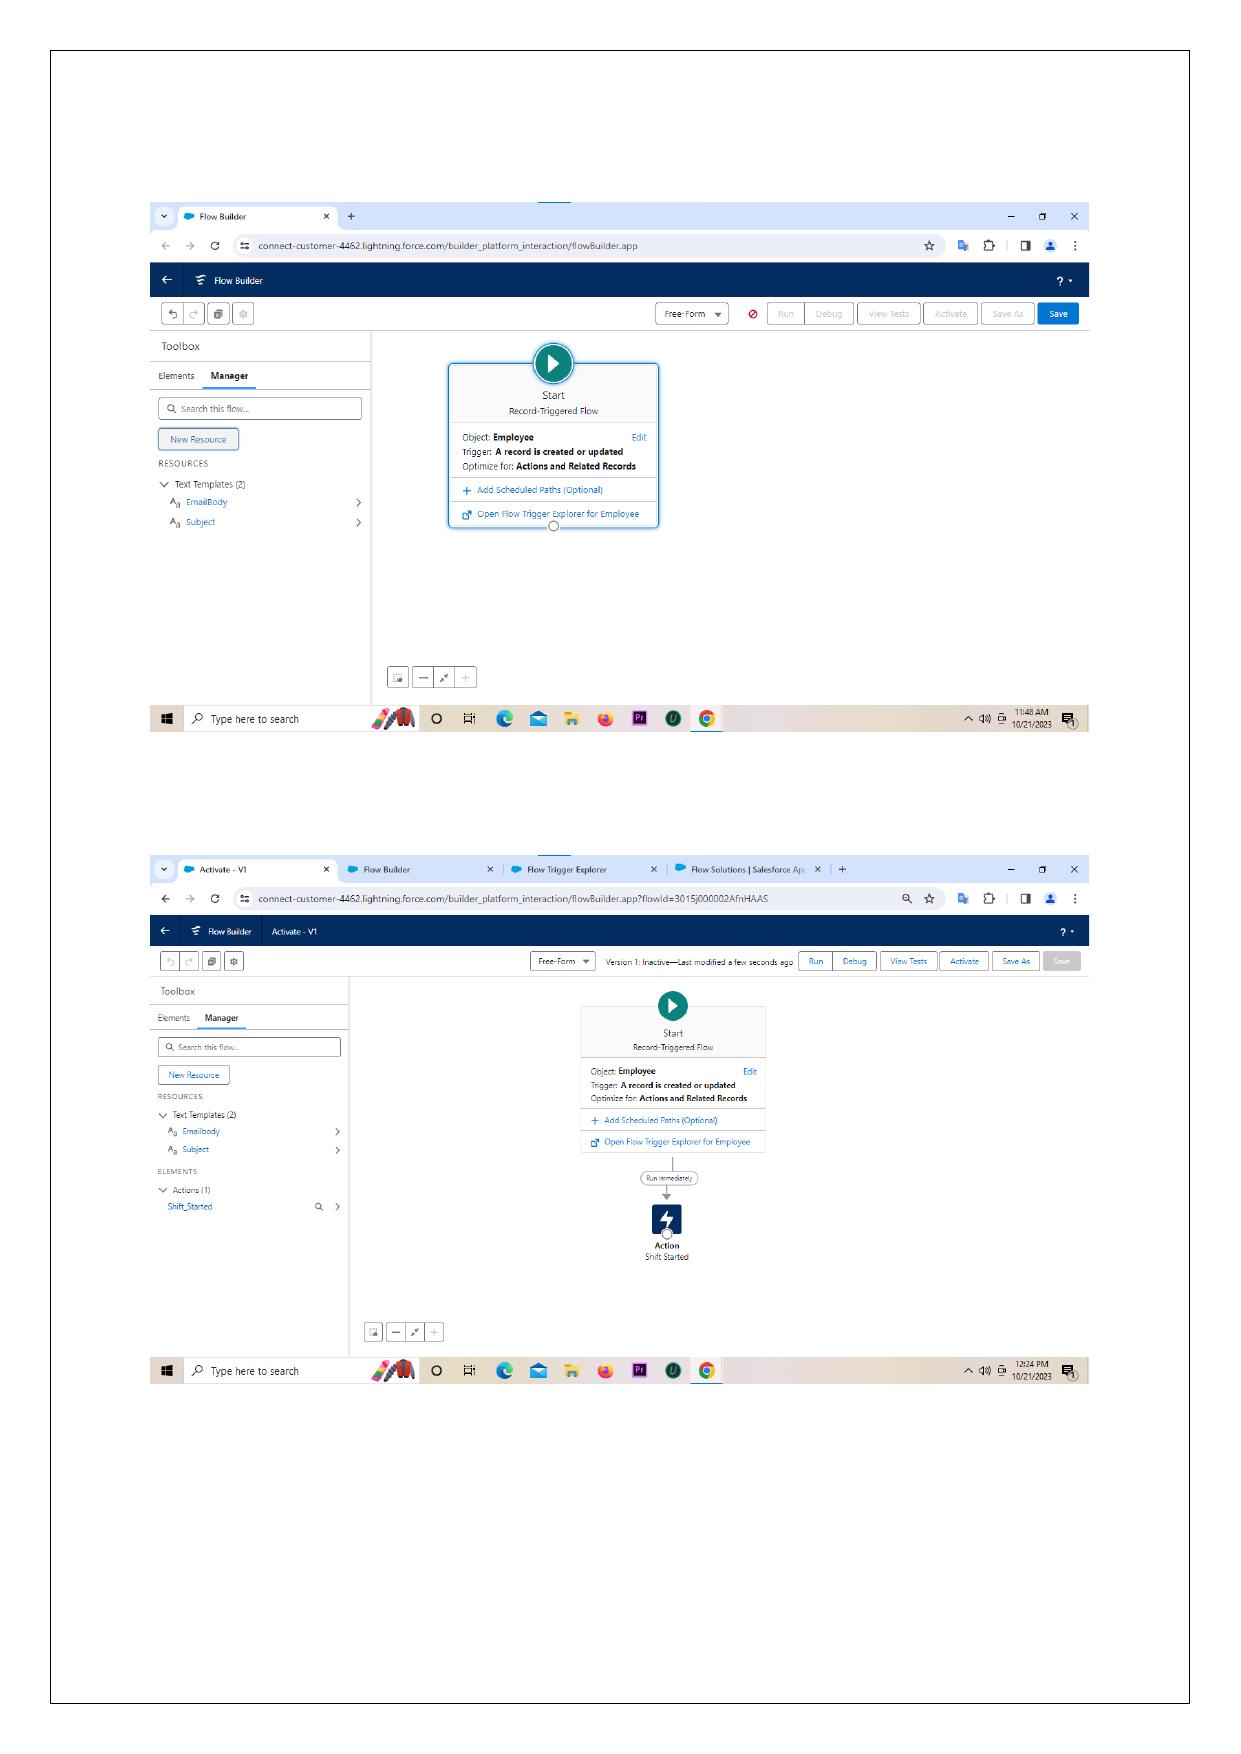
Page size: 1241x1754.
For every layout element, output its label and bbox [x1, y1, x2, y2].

picture [150, 855, 1090, 1384]
picture [150, 202, 1090, 732]
